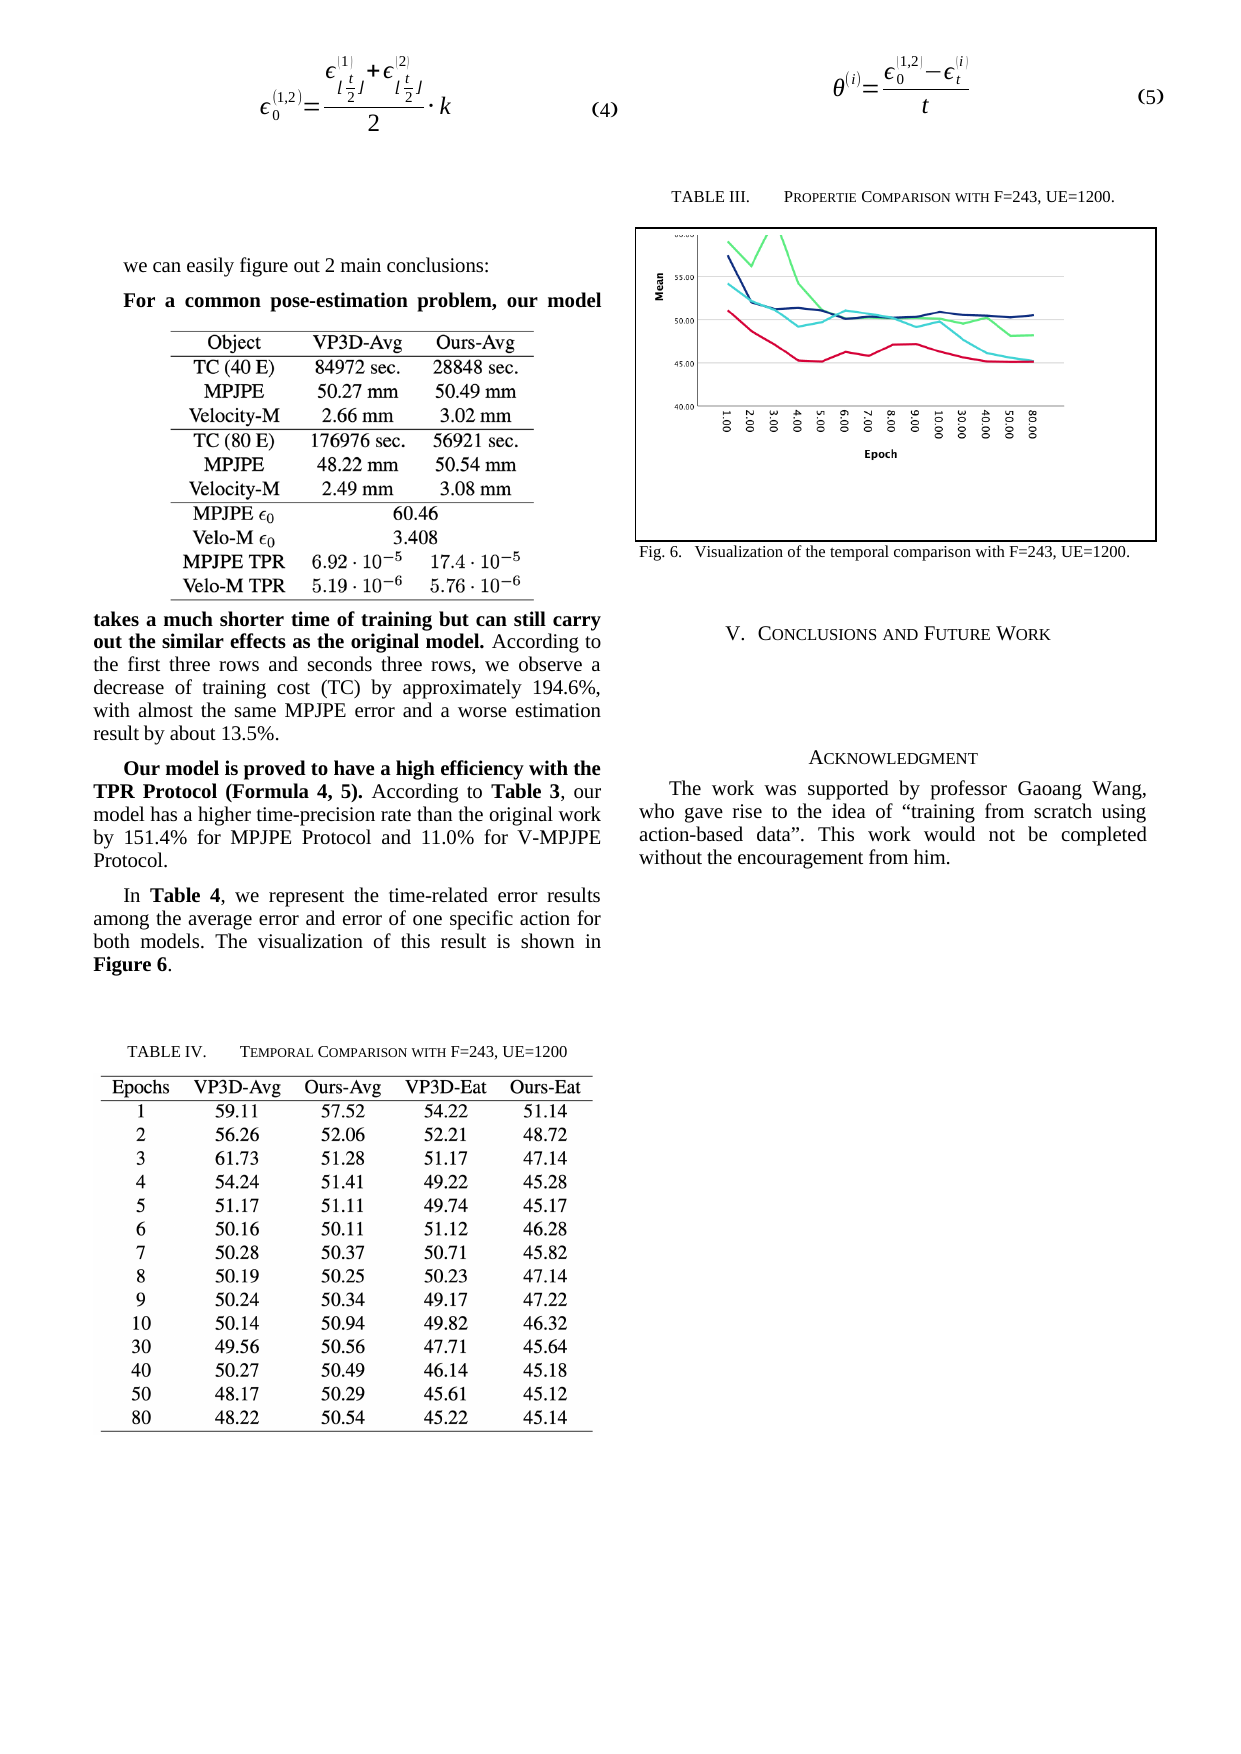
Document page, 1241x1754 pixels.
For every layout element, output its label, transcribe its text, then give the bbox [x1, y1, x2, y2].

text 4 [93, 56, 601, 133]
picture [159, 321, 546, 608]
text Temporal Comparison with F=243, UE=1200 [93, 1043, 601, 1061]
subtitle Conclusions and Future Work [639, 621, 1147, 645]
text Visualization of the temporal comparison with F=243, UE=1200. [639, 542, 1147, 561]
text Propertie Comparison with F=243, UE=1200. [639, 189, 1147, 206]
text Our model is proved to have a high efficiency with the TPR Protocol (Formula 4, 5). According to Table 3, our model has a higher time-precision rate than the original work by 151.4% for MPJPE Protocol and 11.0% for V-MPJPE Protocol. [93, 758, 601, 872]
subtitle Acknowledgment [639, 745, 1147, 769]
text In Table 4, we represent the time-related error results among the average error and error of one specific action for both models. The visualization of this result is shown in Figure 6. [93, 884, 601, 976]
picture [93, 1073, 600, 1435]
text The work was supported by professor Gaoang Wang, who gave rise to the idea of “training from scratch using action-based data”. This work would not be completed without the encouragement from him. [639, 777, 1147, 869]
picture [650, 235, 1136, 462]
text we can easily figure out 2 main conclusions: [93, 254, 601, 277]
text 5 [639, 56, 1147, 116]
